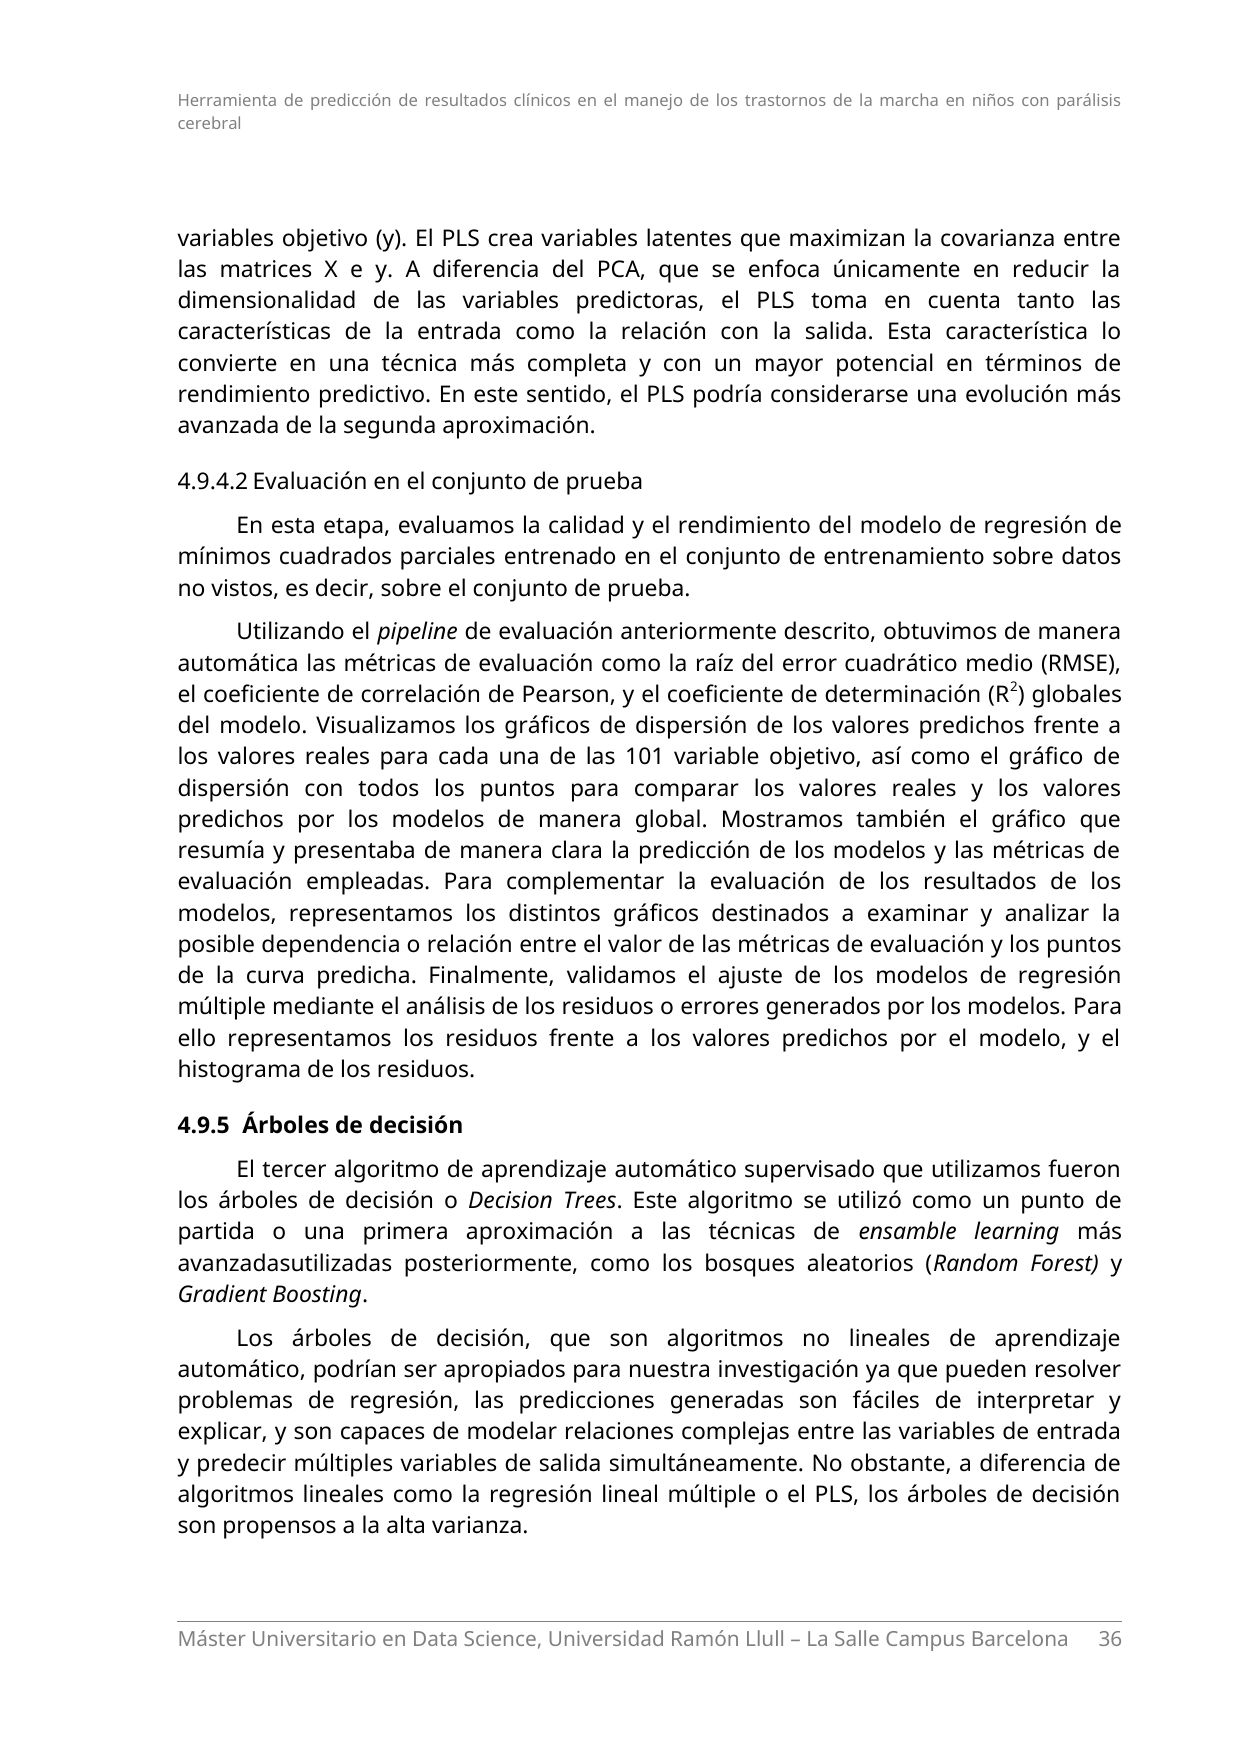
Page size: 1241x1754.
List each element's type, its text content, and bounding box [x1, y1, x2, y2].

text Utilizando el pipeline de evaluación anteriormente descrito, obtuvimos de manera automática las métricas de evaluación como la raíz del error cuadrático medio (RMSE), el coeficiente de correlación de Pearson, y el coeficiente de determinación (R2) globales del modelo. Visualizamos los gráficos de dispersión de los valores predichos frente a los valores reales para cada una de las 101 variable objetivo, así como el gráfico de dispersión con todos los puntos para comparar los valores reales y los valores predichos por los modelos de manera global. Mostramos también el gráfico que resumía y presentaba de manera clara la predicción de los modelos y las métricas de evaluación empleadas. Para complementar la evaluación de los resultados de los modelos, representamos los distintos gráficos destinados a examinar y analizar la posible dependencia o relación entre el valor de las métricas de evaluación y los puntos de la curva predicha. Finalmente, validamos el ajuste de los modelos de regresión múltiple mediante el análisis de los residuos o errores generados por los modelos. Para ello representamos los residuos frente a los valores predichos por el modelo, y el histograma de los residuos. [177, 615, 1122, 1084]
text En esta etapa, evaluamos la calidad y el rendimiento del modelo de regresión de mínimos cuadrados parciales entrenado en el conjunto de entrenamiento sobre datos no vistos, es decir, sobre el conjunto de prueba. [177, 509, 1122, 603]
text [177, 222, 1122, 440]
text Los árboles de decisión, que son algoritmos no lineales de aprendizaje automático, podrían ser apropiados para nuestra investigación ya que pueden resolver problemas de regresión, las predicciones generadas son fáciles de interpretar y explicar, y son capaces de modelar relaciones complejas entre las variables de entrada y predecir múltiples variables de salida simultáneamente. No obstante, a diferencia de algoritmos lineales como la regresión lineal múltiple o el PLS, los árboles de decisión son propensos a la alta varianza. [177, 1322, 1122, 1540]
subtitle Árboles de decisión [177, 1109, 1122, 1140]
text El tercer algoritmo de aprendizaje automático supervisado que utilizamos fueron los árboles de decisión o Decision Trees. Este algoritmo se utilizó como un punto de partida o una primera aproximación a las técnicas de ensamble learning más avanzadasutilizadas posteriormente, como los bosques aleatorios (Random Forest) y Gradient Boosting. [177, 1153, 1122, 1309]
subtitle Evaluación en el conjunto de prueba [177, 465, 1122, 497]
